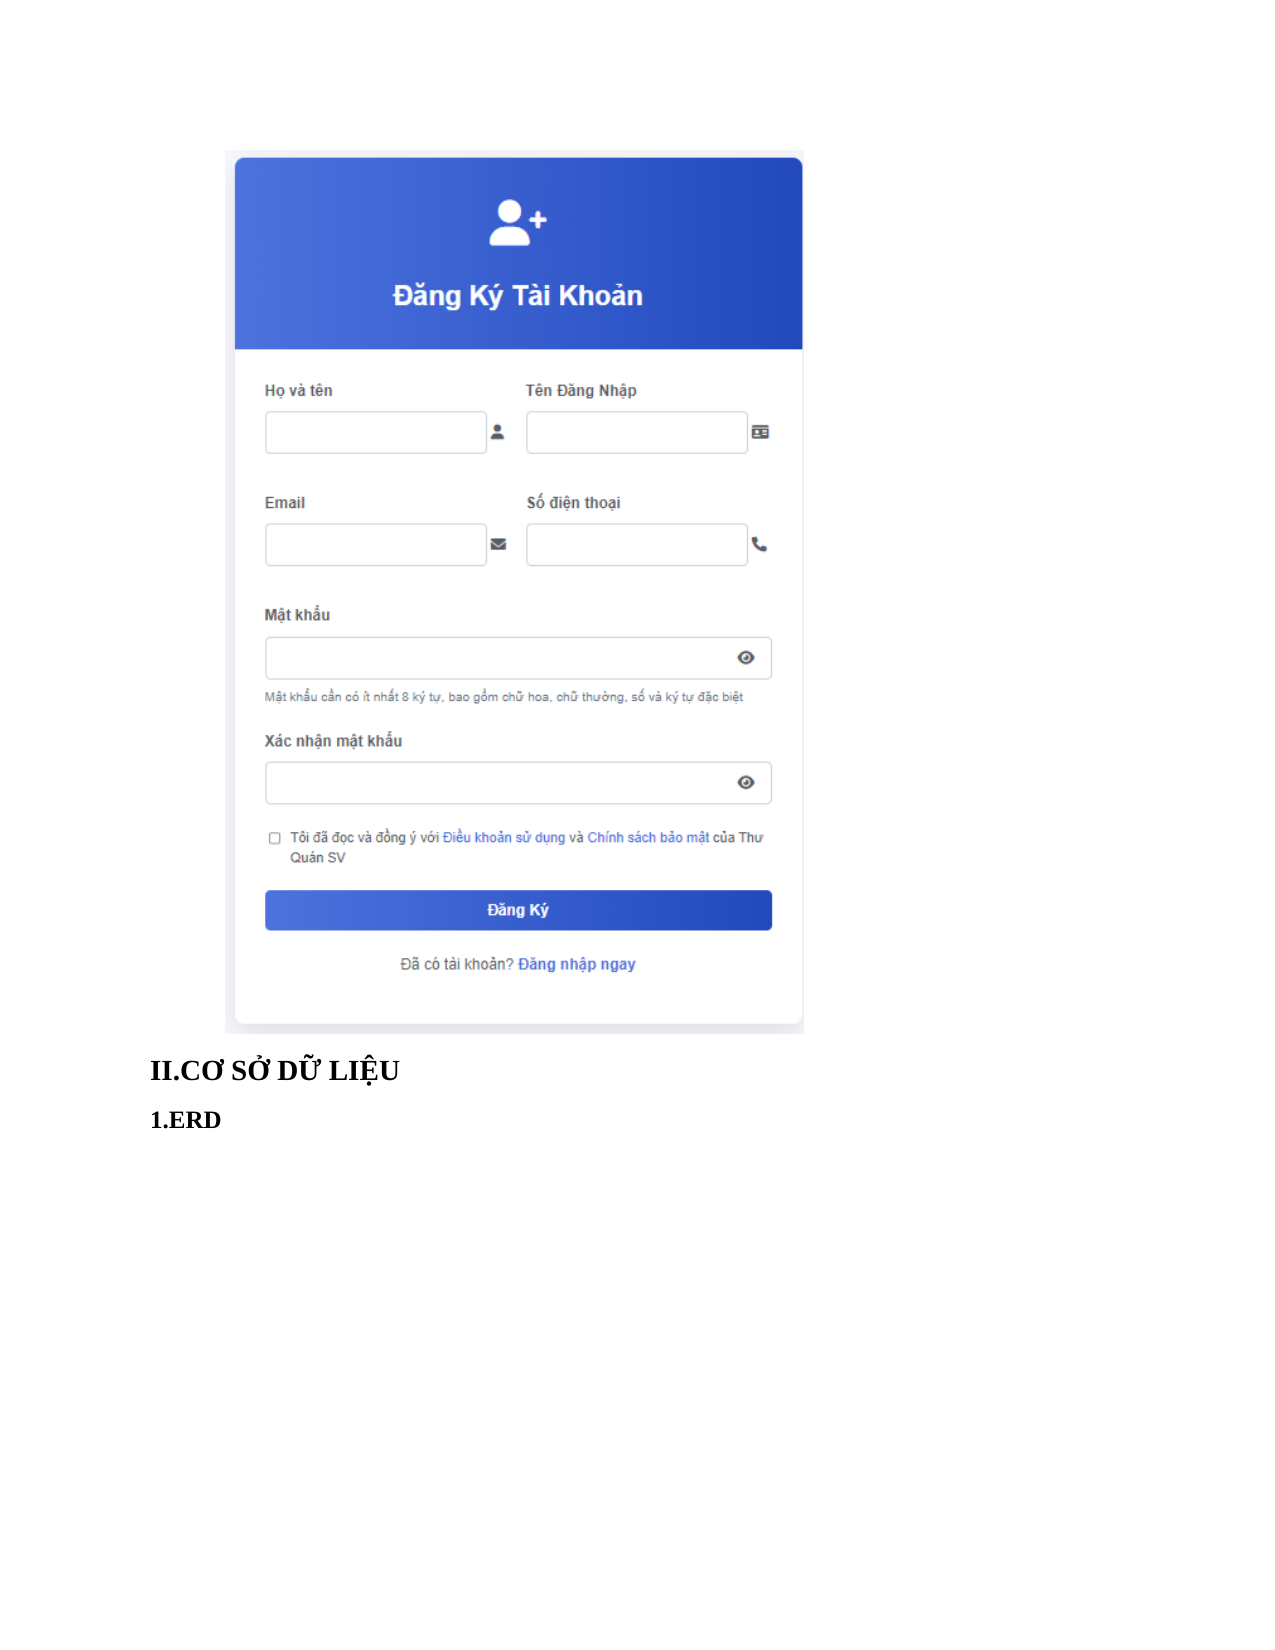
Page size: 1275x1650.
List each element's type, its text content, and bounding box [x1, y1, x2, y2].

picture [225, 150, 804, 1034]
text 1.ERD [150, 1106, 1125, 1134]
text II.CƠ SỞ DỮ LIỆU [150, 1053, 1125, 1086]
